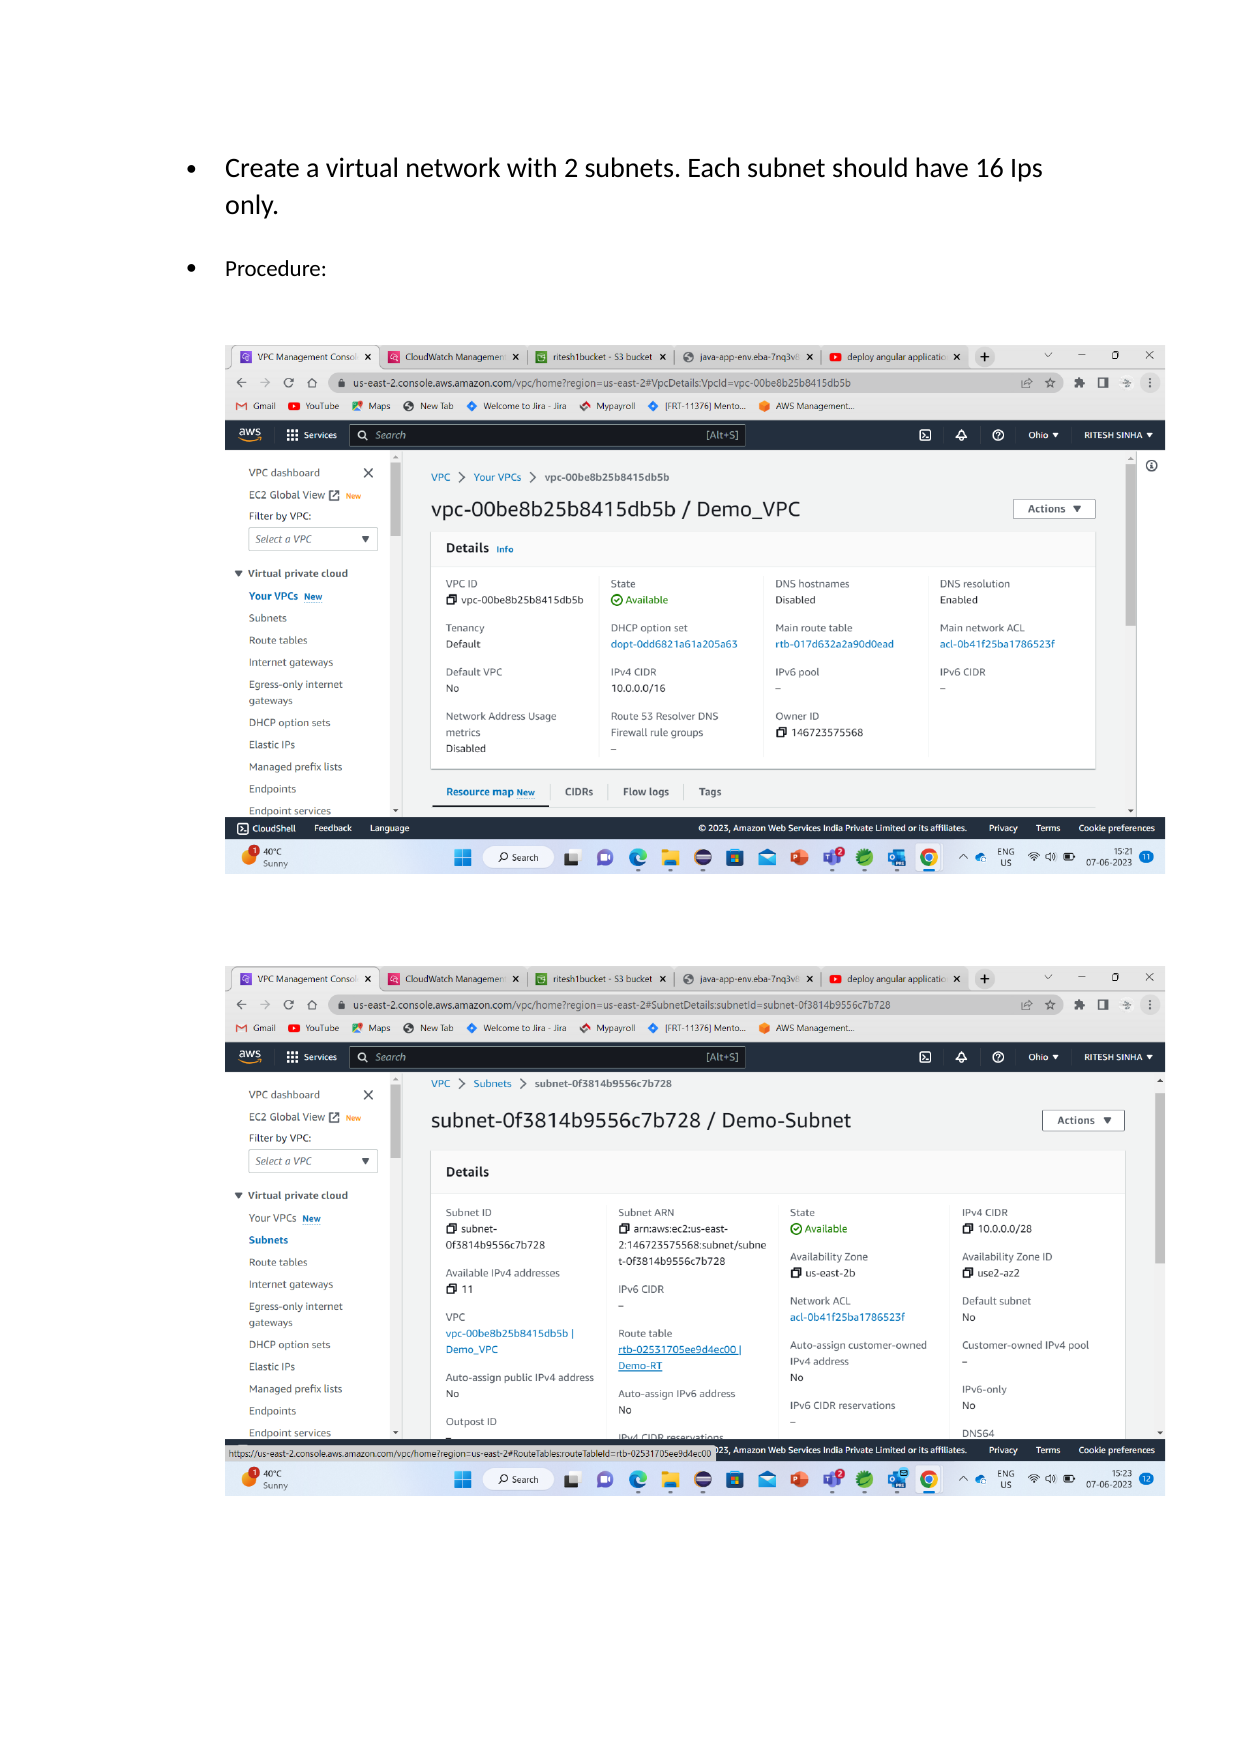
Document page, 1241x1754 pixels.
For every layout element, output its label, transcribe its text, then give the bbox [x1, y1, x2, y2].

list Procedure: [187, 254, 1090, 282]
list Create a virtual network with 2 subnets. Each subnet should have 16 Ips only. [187, 150, 1090, 221]
picture [225, 966, 1166, 1496]
picture [225, 345, 1166, 874]
